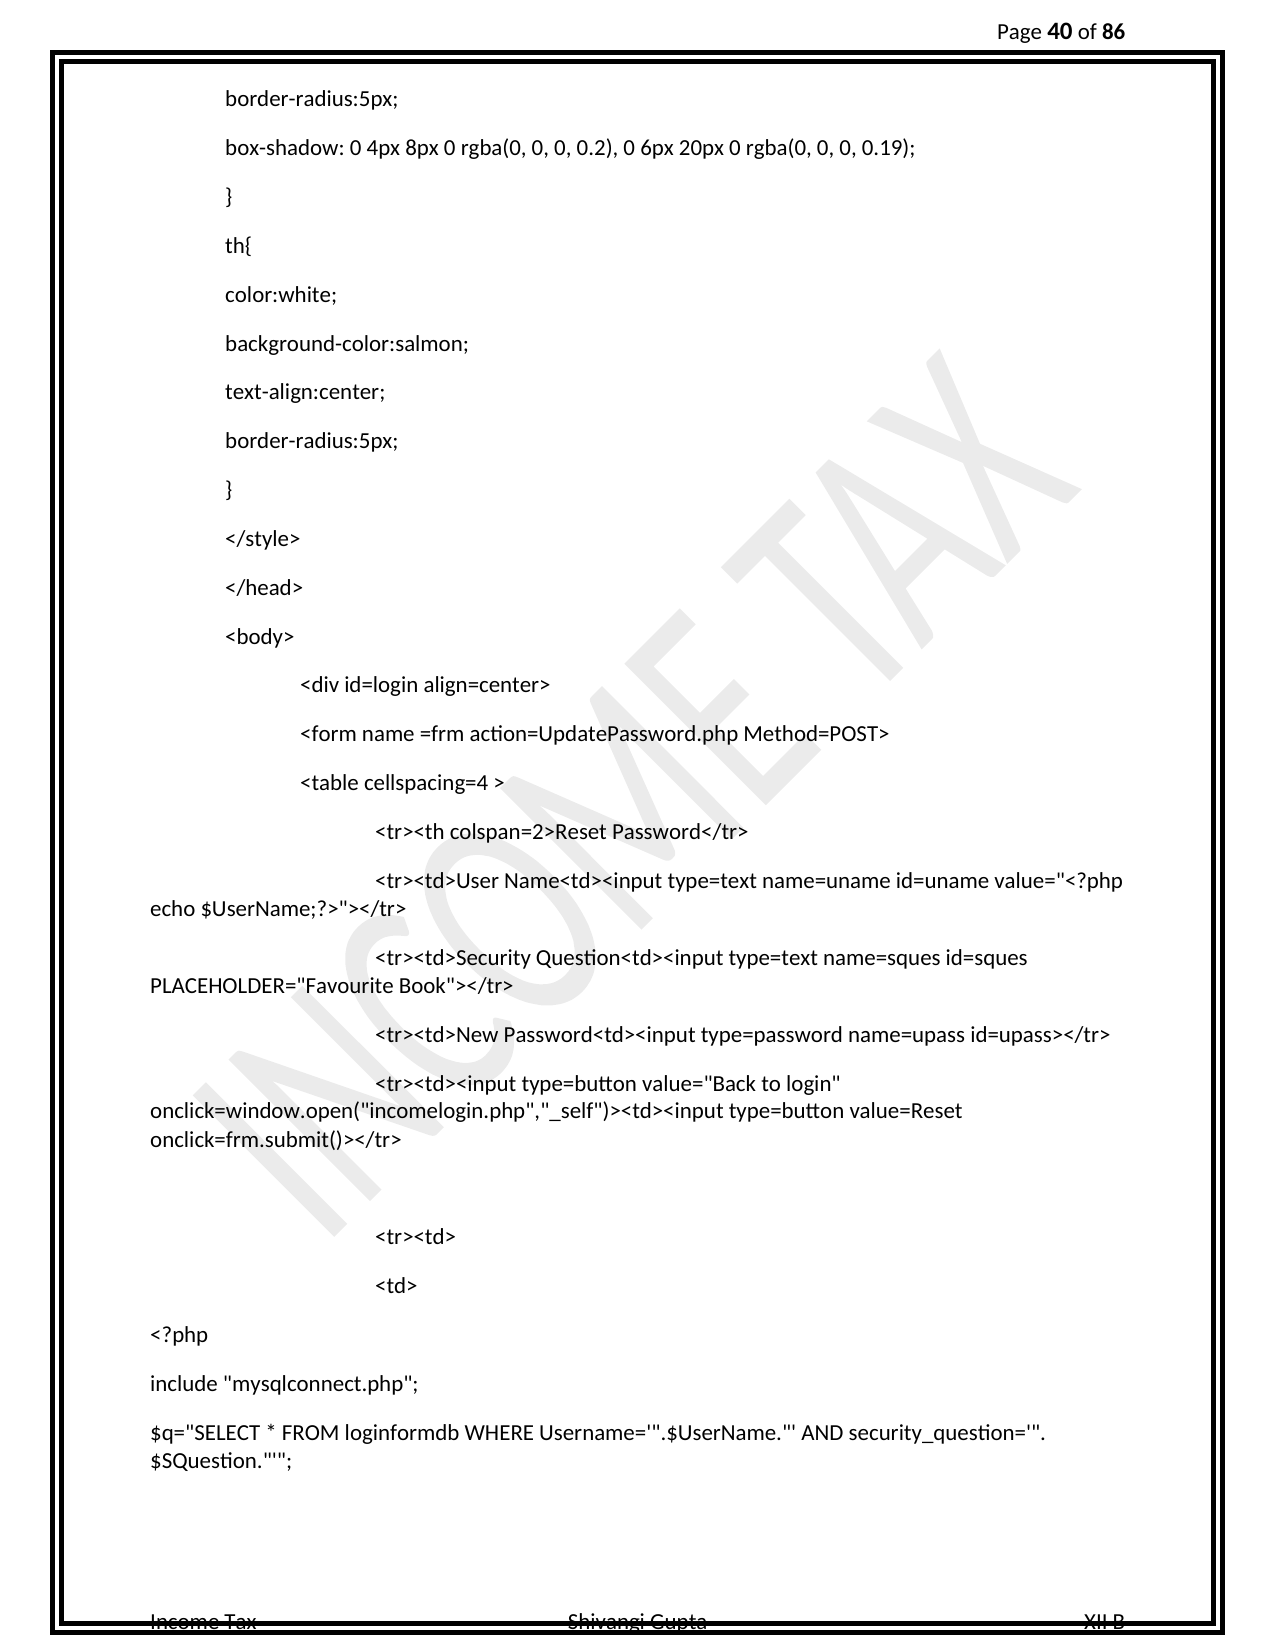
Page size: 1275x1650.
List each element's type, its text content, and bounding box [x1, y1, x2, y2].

text <tr><td>Security Question<td><input type=text name=sques id=sques PLACEHOLDER="Favourite Book"></tr> [150, 943, 1125, 999]
text } [150, 475, 1125, 503]
text <table cellspacing=4 > [150, 768, 1125, 796]
text <div id=login align=center> [150, 671, 1125, 699]
text $q="SELECT * FROM loginformdb WHERE Username='".$UserName."' AND security_question='".$SQuestion."'"; [150, 1418, 1125, 1474]
text text-align:center; [150, 377, 1125, 406]
text <?php [150, 1320, 1125, 1348]
text <tr><th colspan=2>Reset Password</tr> [150, 817, 1125, 845]
text <body> [150, 622, 1125, 650]
text background-color:salmon; [150, 329, 1125, 357]
text } [150, 182, 1125, 210]
text <tr><td>User Name<td><input type=text name=uname id=uname value="<?php echo $UserName;?>"></tr> [150, 866, 1125, 922]
text border-radius:5px; [150, 426, 1125, 454]
text color:white; [150, 280, 1125, 308]
text <tr><td>New Password<td><input type=password name=upass id=upass></tr> [150, 1020, 1125, 1048]
text <form name =frm action=UpdatePassword.php Method=POST> [150, 719, 1125, 747]
text <td> [150, 1271, 1125, 1299]
text th{ [150, 231, 1125, 259]
text </head> [150, 573, 1125, 601]
text include "mysqlconnect.php"; [150, 1369, 1125, 1397]
text <tr><td> [150, 1222, 1125, 1250]
text </style> [150, 524, 1125, 552]
text <tr><td><input type=button value="Back to login" onclick=window.open("incomelogin.php","_self")><td><input type=button value=Reset onclick=frm.submit()></tr> [150, 1069, 1125, 1153]
text box-shadow: 0 4px 8px 0 rgba(0, 0, 0, 0.2), 0 6px 20px 0 rgba(0, 0, 0, 0.19); [150, 133, 1125, 161]
text border-radius:5px; [150, 84, 1125, 112]
